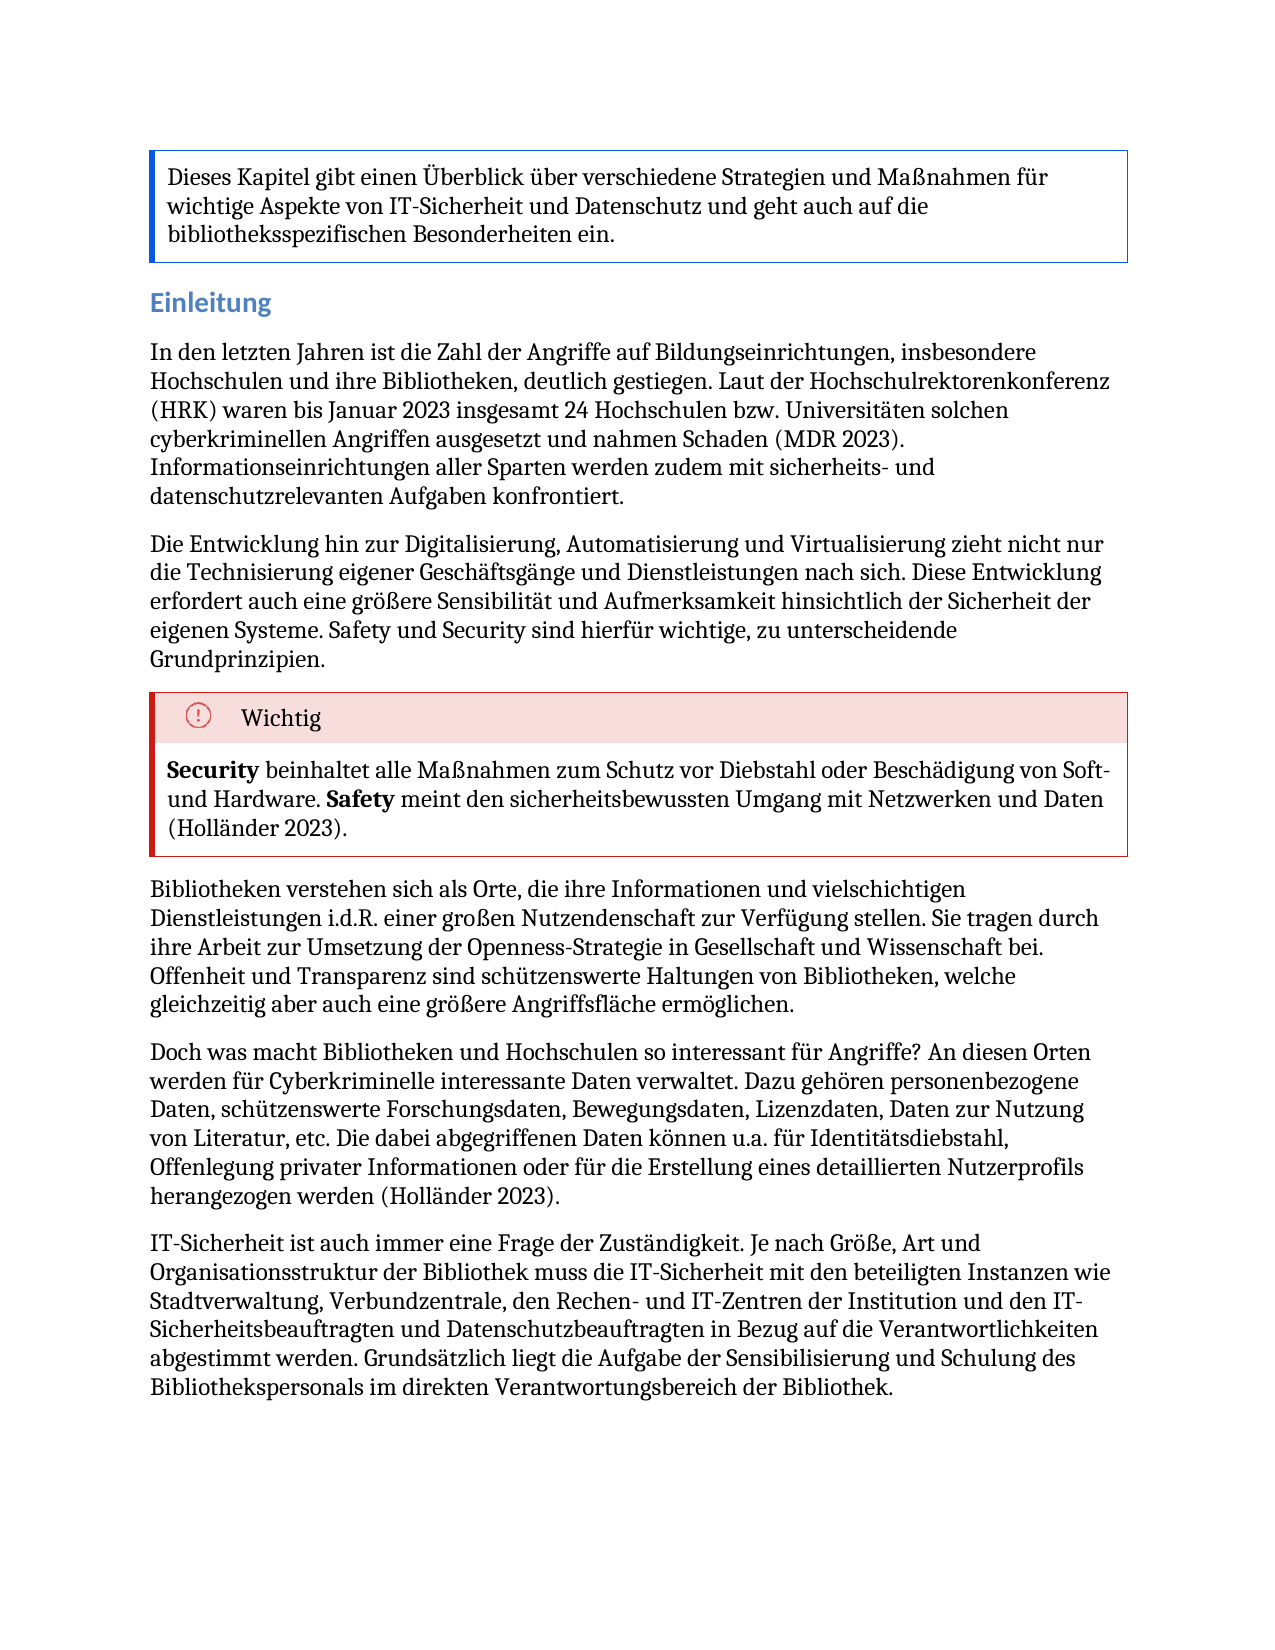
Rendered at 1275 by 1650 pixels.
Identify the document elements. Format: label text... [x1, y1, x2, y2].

text IT-Sicherheit ist auch immer eine Frage der Zuständigkeit. Je nach Größe, Art und Organisationsstruktur der Bibliothek muss die IT-Sicherheit mit den beteiligten Instanzen wie Stadtverwaltung, Verbundzentrale, den Rechen- und IT-Zentren der Institution und den IT-Sicherheitsbeauftragten und Datenschutzbeauftragten in Bezug auf die Verantwortlichkeiten abgestimmt werden. Grundsätzlich liegt die Aufgabe der Sensibilisierung und Schulung des Bibliothekspersonals im direkten Verantwortungsbereich der Bibliothek. [150, 1229, 1125, 1402]
text Doch was macht Bibliotheken und Hochschulen so interessant für Angriffe? An diesen Orten werden für Cyberkriminelle interessante Daten verwaltet. Dazu gehören personenbezogene Daten, schützenswerte Forschungsdaten, Bewegungsdaten, Lizenzdaten, Daten zur Nutzung von Literatur, etc. Die dabei abgegriffenen Daten können u.a. für Identitätsdiebstahl, Offenlegung privater Informationen oder für die Erstellung eines detaillierten Nutzerprofils herangezogen werden (Holländer 2023). [150, 1038, 1125, 1210]
picture [186, 702, 211, 728]
table_header Wichtig [155, 693, 1127, 743]
text Die Entwicklung hin zur Digitalisierung, Automatisierung und Virtualisierung zieht nicht nur die Technisierung eigener Geschäftsgänge und Dienstleistungen nach sich. Diese Entwicklung erfordert auch eine größere Sensibilität und Aufmerksamkeit hinsichtlich der Sicherheit der eigenen Systeme. Safety und Security sind hierfür wichtige, zu unterscheidende Grundprinzipien. [150, 529, 1125, 673]
subtitle Einleitung [150, 284, 1125, 319]
text Bibliotheken verstehen sich als Orte, die ihre Informationen und vielschichtigen Dienstleistungen i.d.R. einer großen Nutzendenschaft zur Verfügung stellen. Sie tragen durch ihre Arbeit zur Umsetzung der Openness-Strategie in Gesellschaft und Wissenschaft bei. Offenheit und Transparenz sind schützenswerte Haltungen von Bibliotheken, welche gleichzeitig aber auch eine größere Angriffsfläche ermöglichen. [150, 875, 1125, 1019]
table_cell Dieses Kapitel gibt einen Überblick über verschiedene Strategien und Maßnahmen für wichtige Aspekte von IT-Sicherheit und Datenschutz und geht auch auf die bibliotheksspezifischen Besonderheiten ein. [155, 151, 1127, 262]
text In den letzten Jahren ist die Zahl der Angriffe auf Bildungseinrichtungen, insbesondere Hochschulen und ihre Bibliotheken, deutlich gestiegen. Laut der Hochschulrektorenkonferenz (HRK) waren bis Januar 2023 insgesamt 24 Hochschulen bzw. Universitäten solchen cyberkriminellen Angriffen ausgesetzt und nahmen Schaden (MDR 2023). Informationseinrichtungen aller Sparten werden zudem mit sicherheits- und datenschutzrelevanten Aufgaben konfrontiert. [150, 338, 1125, 511]
table_cell Security beinhaltet alle Maßnahmen zum Schutz vor Diebstahl oder Beschädigung von Soft- und Hardware. Safety meint den sicherheitsbewussten Umgang mit Netzwerken und Daten (Holländer 2023). [155, 744, 1127, 856]
